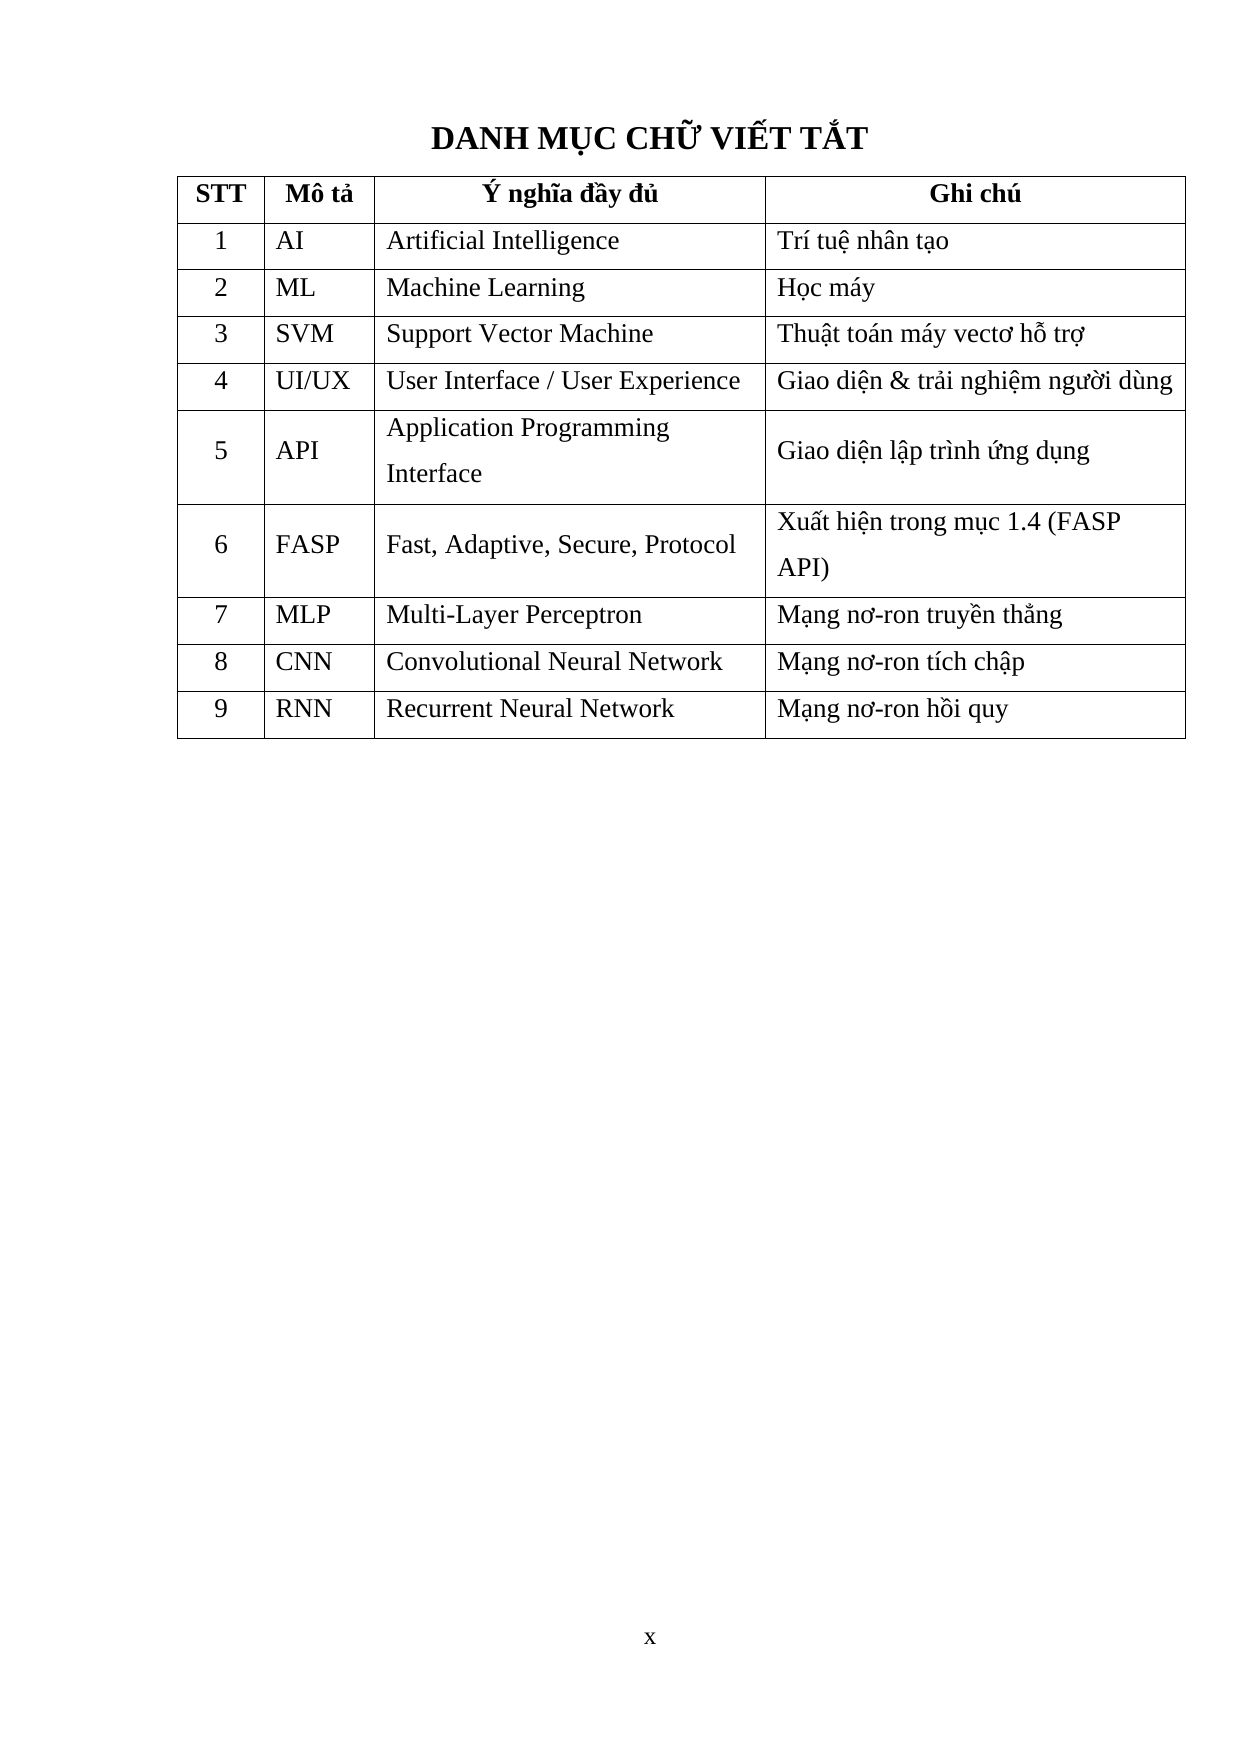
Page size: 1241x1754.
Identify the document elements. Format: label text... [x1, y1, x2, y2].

table_cell UI/UX [265, 364, 374, 409]
table_cell ML [265, 270, 374, 316]
table_cell CNN [265, 645, 374, 691]
table_cell Convolutional Neural Network [375, 645, 765, 691]
table_cell 9 [178, 692, 264, 737]
table_cell Học máy [766, 270, 1185, 316]
subtitle DANH MỤC CHỮ VIẾT TẮT [177, 118, 1122, 156]
table_cell Recurrent Neural Network [375, 692, 765, 737]
table_cell 7 [178, 598, 264, 644]
table_cell User Interface / User Experience [375, 364, 765, 409]
table_cell 8 [178, 645, 264, 691]
table_cell 2 [178, 270, 264, 316]
table_header Ý nghĩa đầy đủ [375, 177, 765, 222]
table_cell Thuật toán máy vectơ hỗ trợ [766, 317, 1185, 363]
table_header STT [178, 177, 264, 222]
table_cell 6 [178, 505, 264, 597]
table_cell Support Vector Machine [375, 317, 765, 363]
table_cell 3 [178, 317, 264, 363]
table_cell Multi-Layer Perceptron [375, 598, 765, 644]
table_cell Mạng nơ-ron hồi quy [766, 692, 1185, 737]
table_cell Mạng nơ-ron truyền thẳng [766, 598, 1185, 644]
table_cell Application Programming Interface [375, 411, 765, 503]
table_cell API [265, 411, 374, 503]
table_header Ghi chú [766, 177, 1185, 222]
table_cell FASP [265, 505, 374, 597]
table_cell Mạng nơ-ron tích chập [766, 645, 1185, 691]
table_cell RNN [265, 692, 374, 737]
table_cell Artificial Intelligence [375, 224, 765, 269]
table_cell Machine Learning [375, 270, 765, 316]
table_cell Giao diện lập trình ứng dụng [766, 411, 1185, 503]
table_cell MLP [265, 598, 374, 644]
table_cell AI [265, 224, 374, 269]
table_cell Giao diện & trải nghiệm người dùng [766, 364, 1185, 409]
table_cell Xuất hiện trong mục 1.4 (FASP API) [766, 505, 1185, 597]
table_cell 1 [178, 224, 264, 269]
table_header Mô tả [265, 177, 374, 222]
table_cell 4 [178, 364, 264, 409]
table_cell SVM [265, 317, 374, 363]
table_cell Fast, Adaptive, Secure, Protocol [375, 505, 765, 597]
table_cell Trí tuệ nhân tạo [766, 224, 1185, 269]
table_cell 5 [178, 411, 264, 503]
